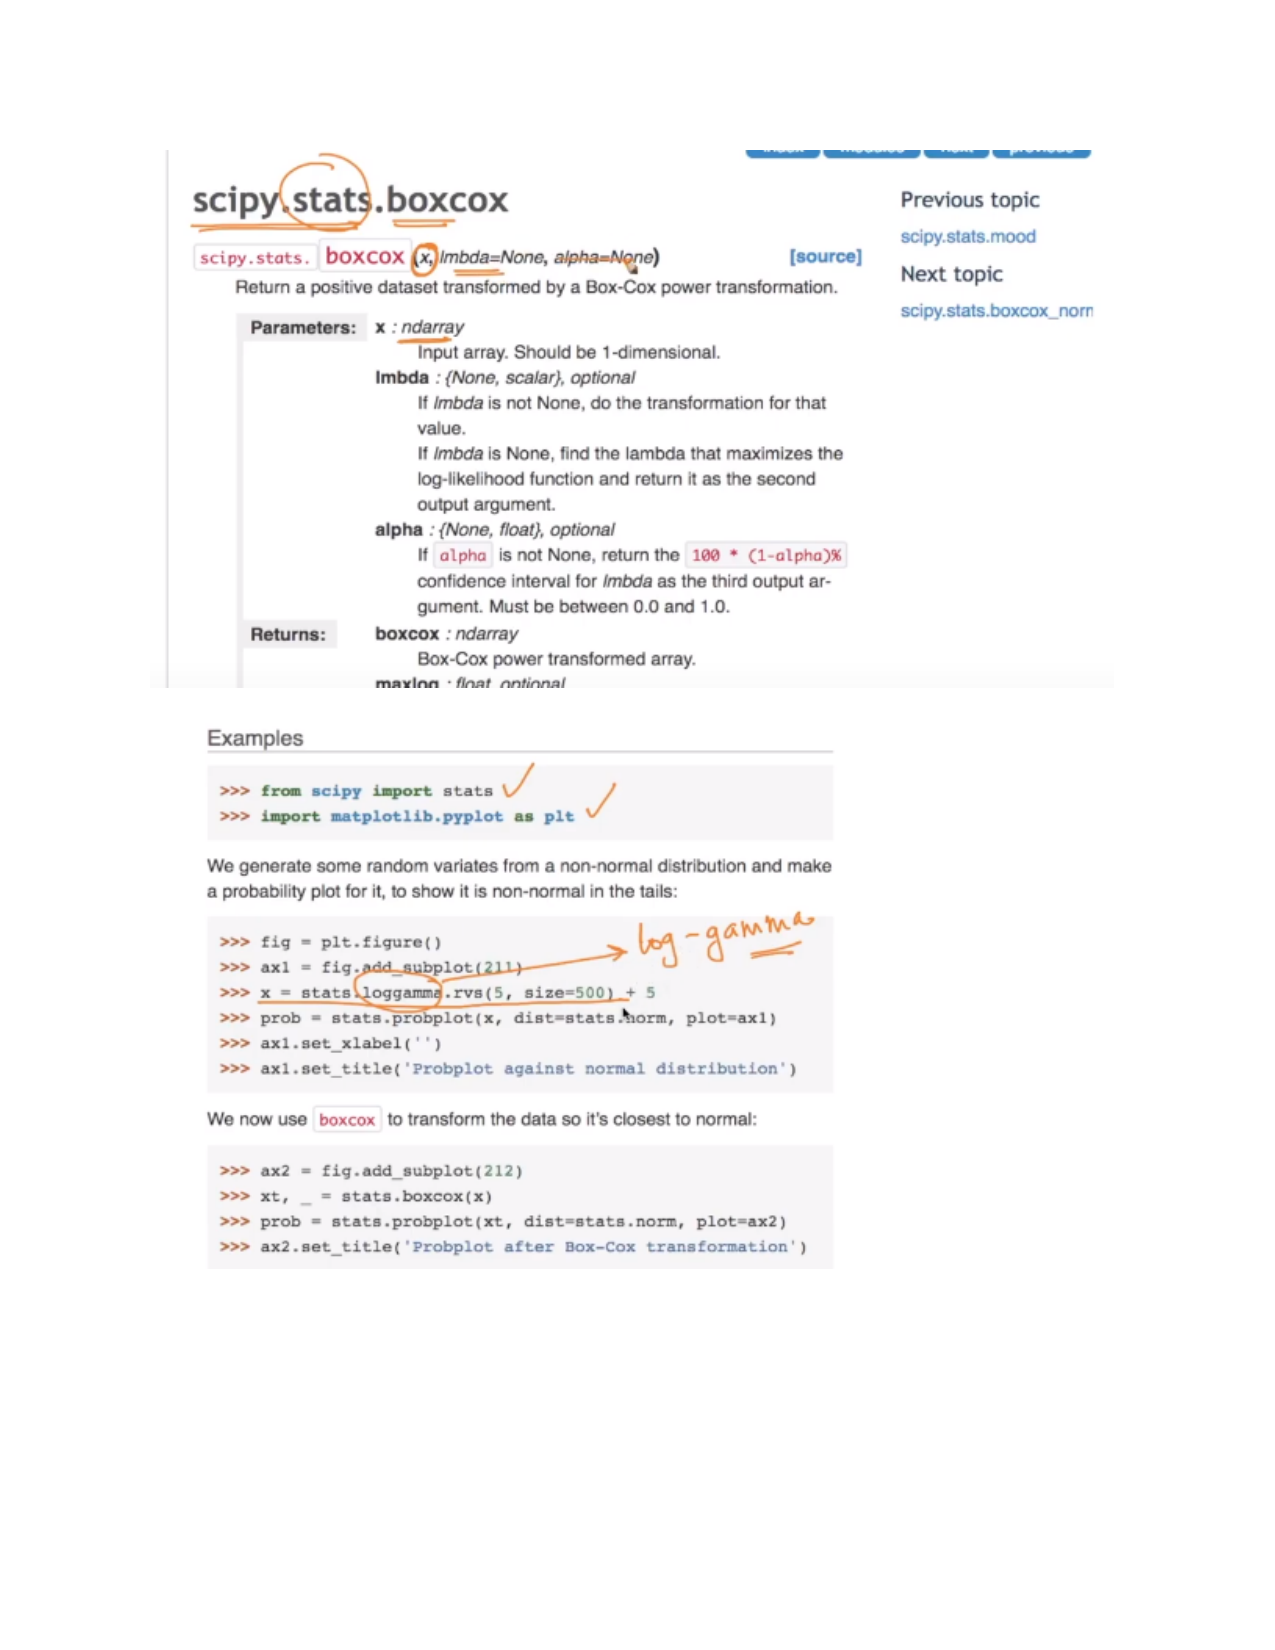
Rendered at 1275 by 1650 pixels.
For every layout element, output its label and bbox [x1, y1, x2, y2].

picture [150, 721, 977, 1269]
picture [150, 150, 1114, 688]
